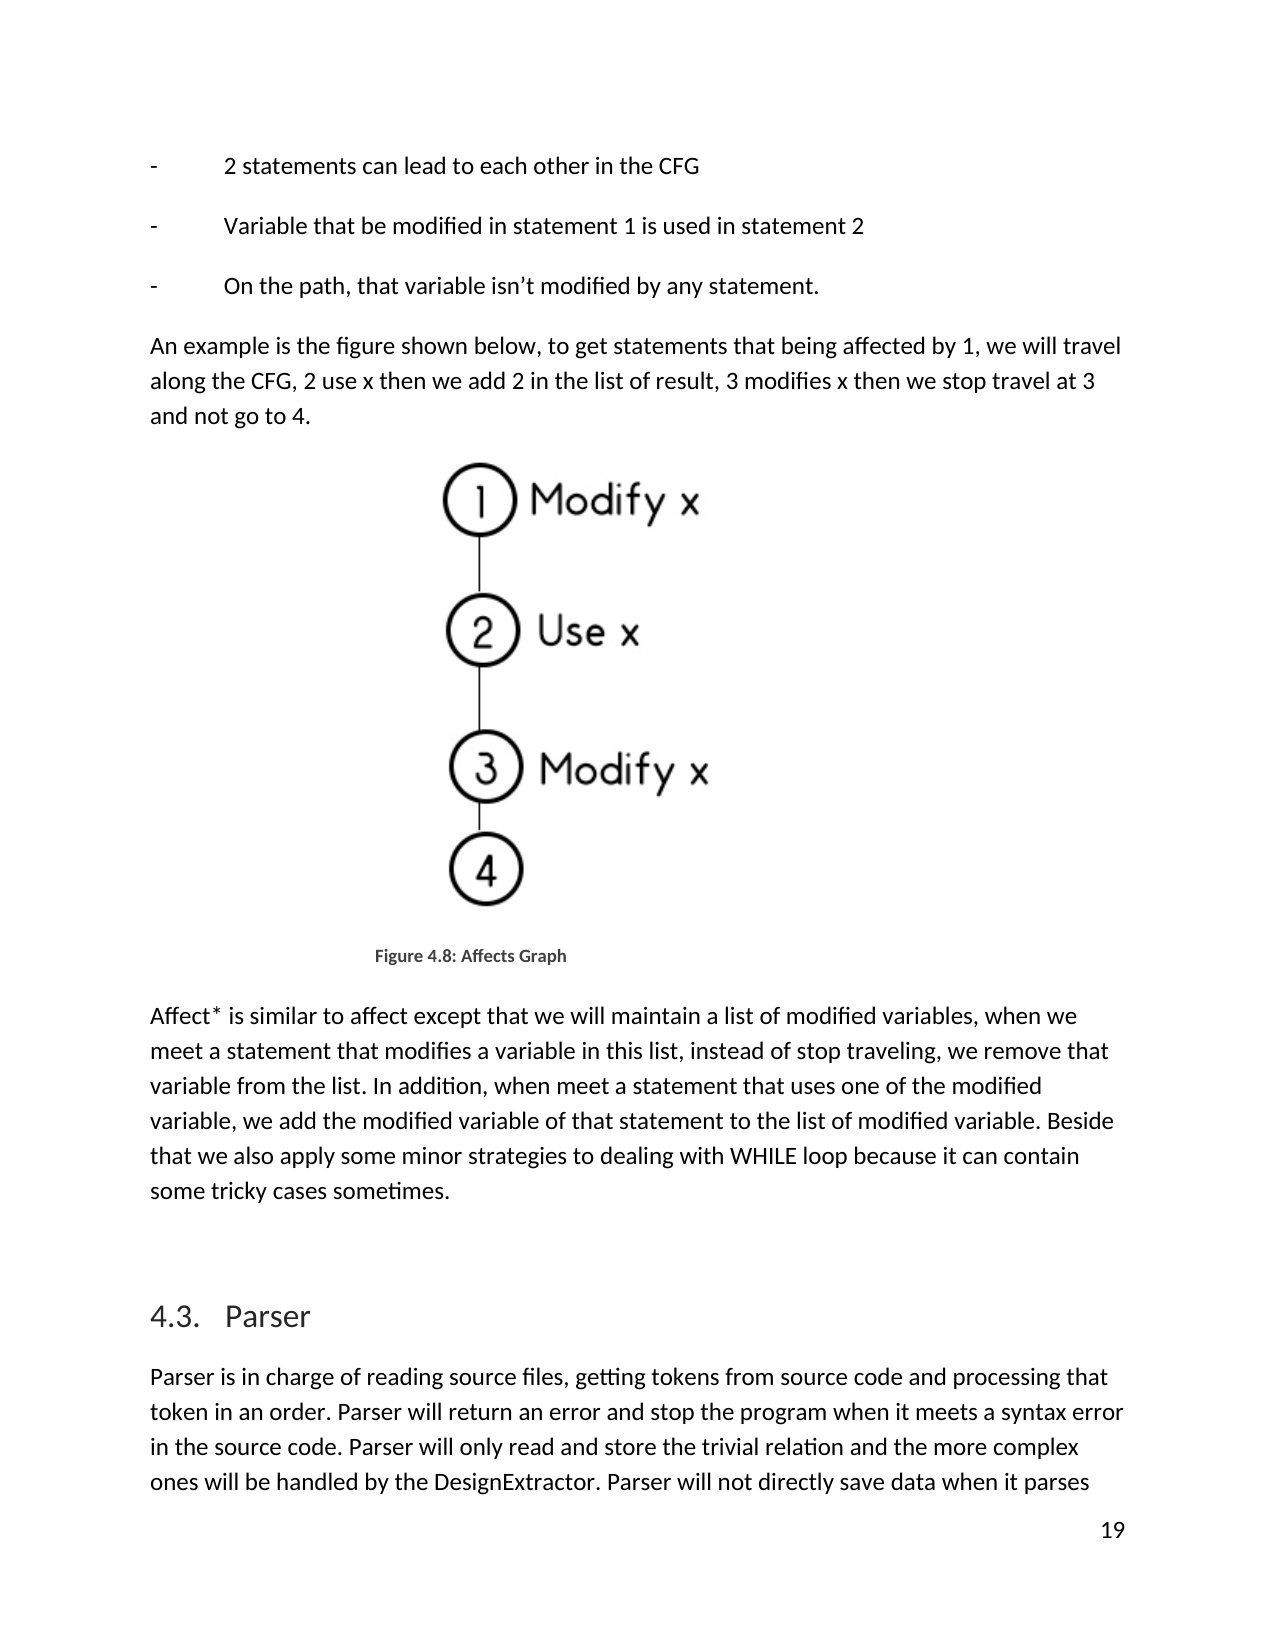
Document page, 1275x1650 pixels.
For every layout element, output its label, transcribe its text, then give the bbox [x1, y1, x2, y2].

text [150, 1361, 1125, 1496]
picture [375, 446, 839, 911]
text - Variable that be modified in statement 1 is used in statement 2 [150, 210, 1125, 241]
text An example is the figure shown below, to get statements that being affected by 1, we will travel along the CFG, 2 use x then we add 2 in the list of result, 3 modifies x then we stop travel at 3 and not go to 4. [150, 330, 1125, 431]
subtitle Parser [150, 1295, 1125, 1336]
text - 2 statements can lead to each other in the CFG [150, 150, 1125, 181]
text - On the path, that variable isn’t modified by any statement. [150, 270, 1125, 301]
text Affect* is similar to affect except that we will maintain a list of modified variables, when we meet a statement that modifies a variable in this list, instead of stop traveling, we remove that variable from the list. In addition, when meet a statement that uses one of the modified variable, we add the modified variable of that statement to the list of modified variable. Beside that we also apply some minor strategies to dealing with WHILE loop because it can contain some tricky cases sometimes. [150, 1000, 1125, 1206]
